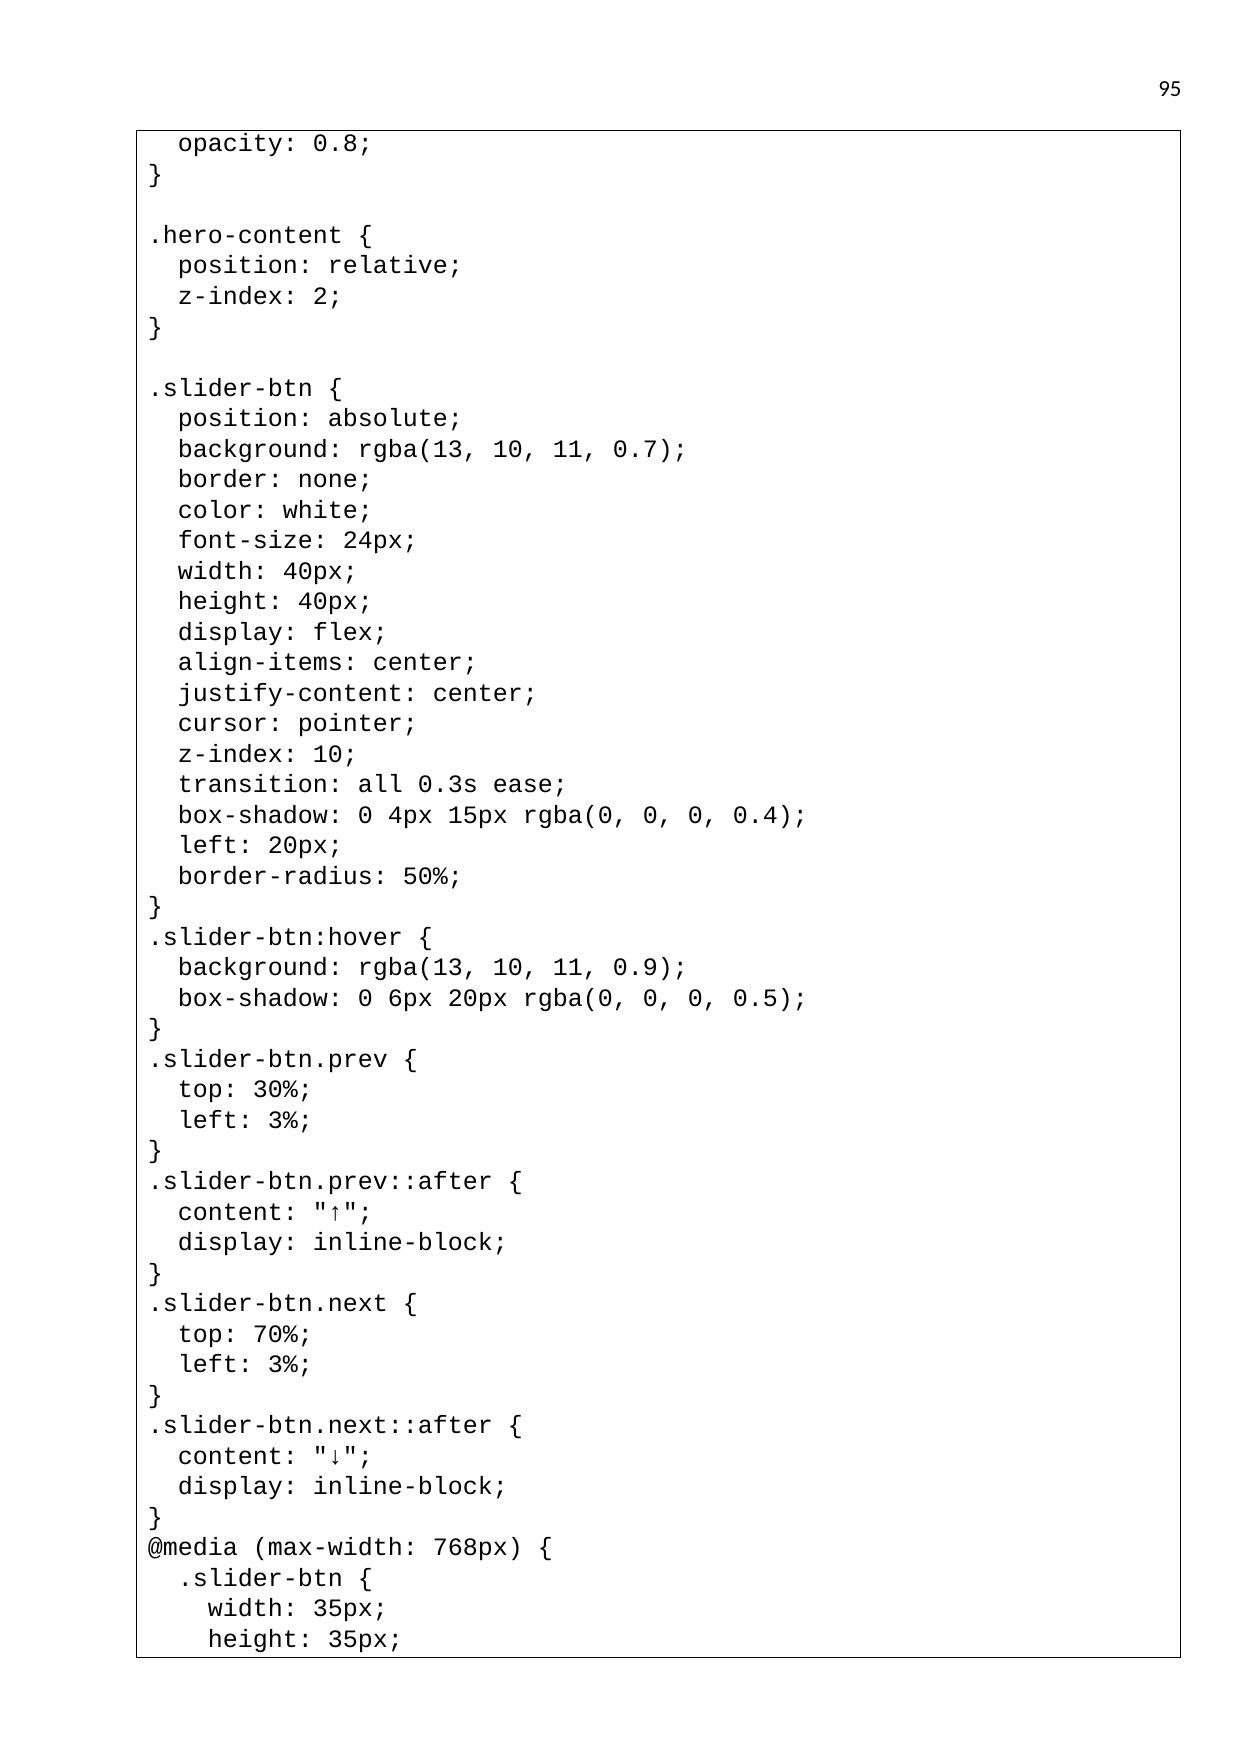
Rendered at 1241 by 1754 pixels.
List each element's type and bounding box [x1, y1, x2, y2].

table_header [137, 131, 1180, 1657]
